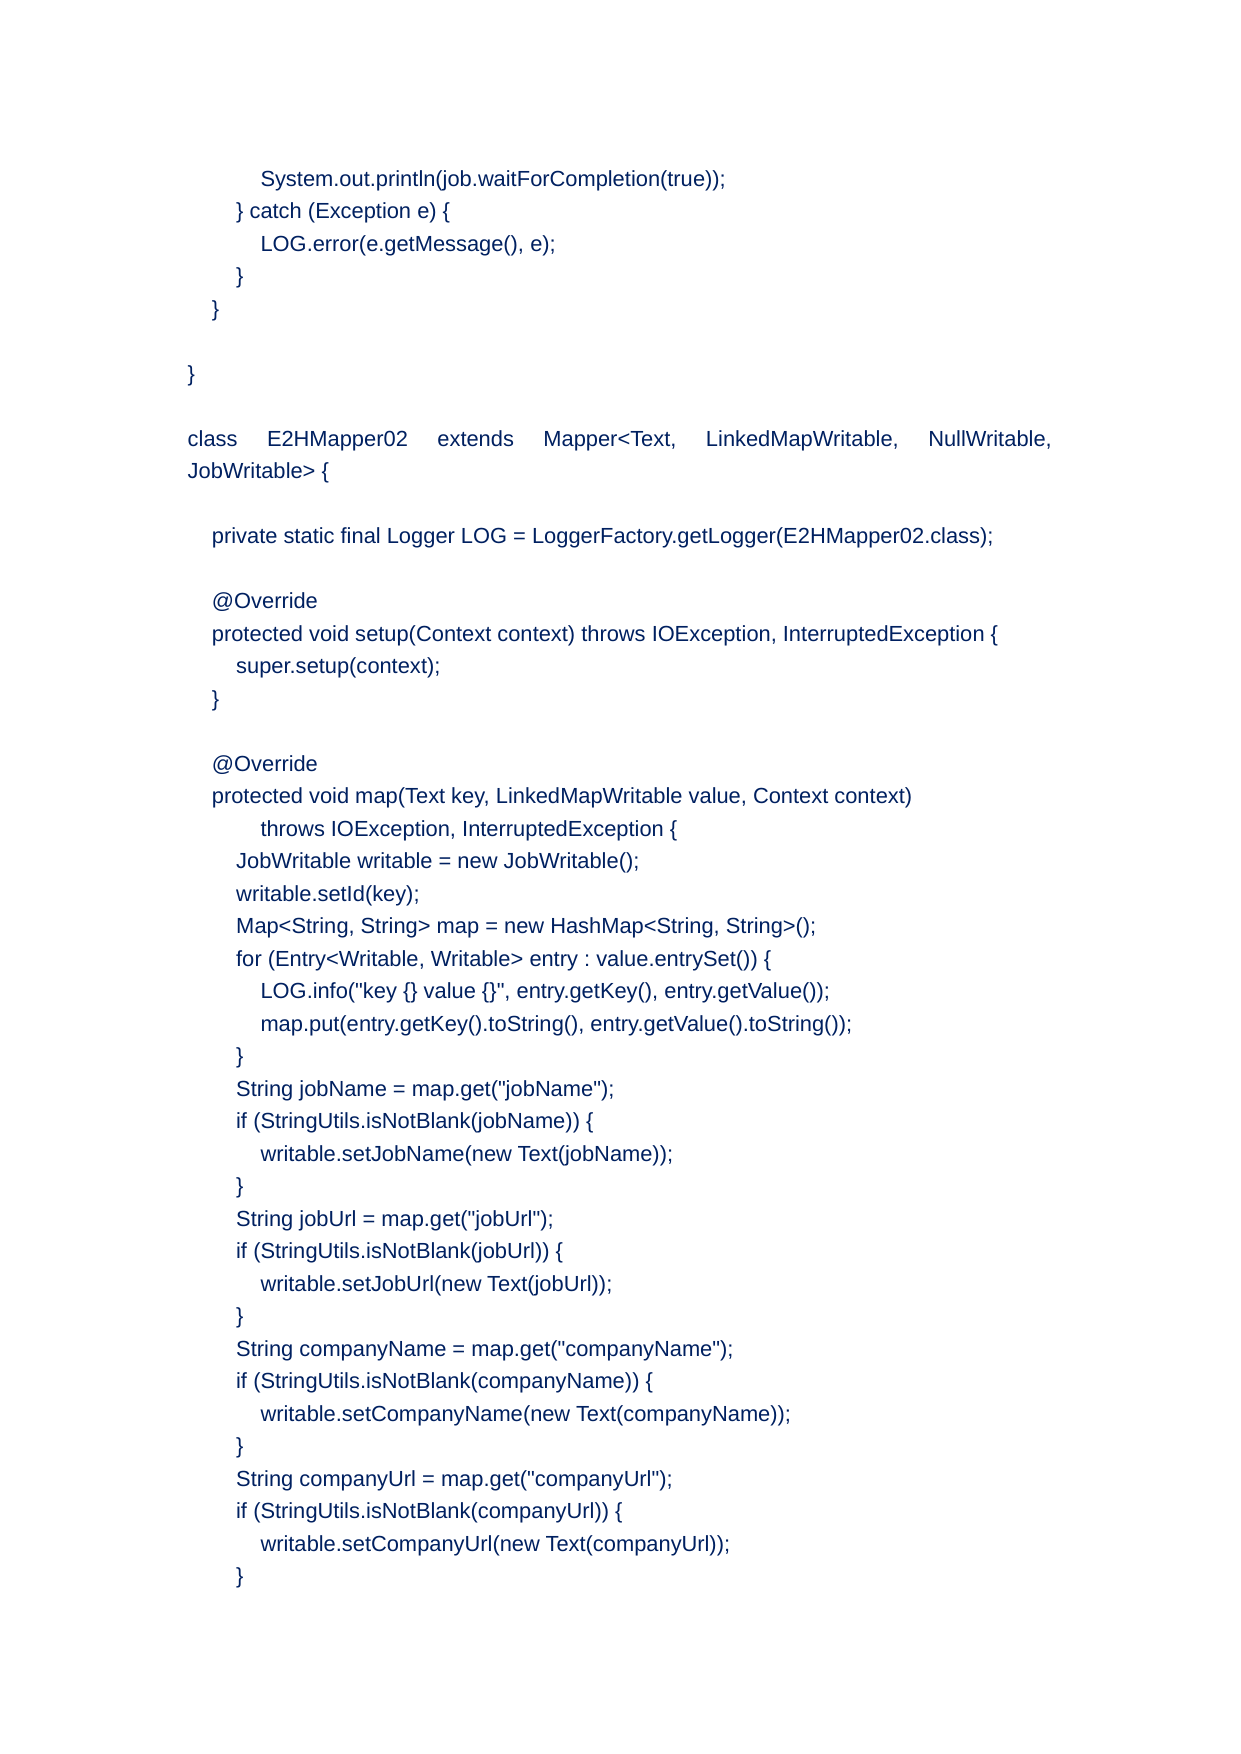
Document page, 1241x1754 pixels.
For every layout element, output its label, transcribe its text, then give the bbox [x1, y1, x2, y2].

list Map<String, String> map = new HashMap<String, String>(); [187, 909, 1053, 942]
list String jobUrl = map.get("jobUrl"); [187, 1202, 1053, 1234]
list } [187, 1559, 1053, 1592]
list writable.setJobUrl(new Text(jobUrl)); [187, 1267, 1053, 1299]
list writable.setId(key); [187, 877, 1053, 909]
list } [187, 1429, 1053, 1462]
list for (Entry<Writable, Writable> entry : value.entrySet()) { [187, 942, 1053, 974]
list protected void map(Text key, LinkedMapWritable value, Context context) [187, 779, 1053, 812]
list if (StringUtils.isNotBlank(companyName)) { [187, 1364, 1053, 1397]
list if (StringUtils.isNotBlank(jobName)) { [187, 1104, 1053, 1137]
list if (StringUtils.isNotBlank(jobUrl)) { [187, 1234, 1053, 1267]
list @Override [187, 584, 1053, 617]
list throws IOException, InterruptedException { [187, 812, 1053, 844]
list } [187, 1169, 1053, 1202]
list super.setup(context); [187, 649, 1053, 682]
list String jobName = map.get("jobName"); [187, 1072, 1053, 1104]
list } catch (Exception e) { [187, 194, 1053, 227]
list @Override [187, 747, 1053, 779]
list private static final Logger LOG = LoggerFactory.getLogger(E2HMapper02.class); [187, 519, 1053, 552]
list String companyName = map.get("companyName"); [187, 1332, 1053, 1364]
list if (StringUtils.isNotBlank(companyUrl)) { [187, 1494, 1053, 1527]
list LOG.error(e.getMessage(), e); [187, 227, 1053, 259]
list System.out.println(job.waitForCompletion(true)); [187, 162, 1053, 194]
list String companyUrl = map.get("companyUrl"); [187, 1462, 1053, 1494]
list } [187, 682, 1053, 714]
list } [187, 1039, 1053, 1072]
list map.put(entry.getKey().toString(), entry.getValue().toString()); [187, 1007, 1053, 1039]
list protected void setup(Context context) throws IOException, InterruptedException { [187, 617, 1053, 649]
list JobWritable writable = new JobWritable(); [187, 844, 1053, 877]
list } [187, 292, 1053, 324]
list } [187, 259, 1053, 292]
list writable.setJobName(new Text(jobName)); [187, 1137, 1053, 1169]
list LOG.info("key {} value {}", entry.getKey(), entry.getValue()); [187, 974, 1053, 1007]
list writable.setCompanyUrl(new Text(companyUrl)); [187, 1527, 1053, 1559]
list } [187, 1299, 1053, 1332]
list class E2HMapper02 extends Mapper<Text, LinkedMapWritable, NullWritable, JobWritable> { [187, 422, 1053, 487]
list writable.setCompanyName(new Text(companyName)); [187, 1397, 1053, 1429]
list } [187, 357, 1053, 389]
